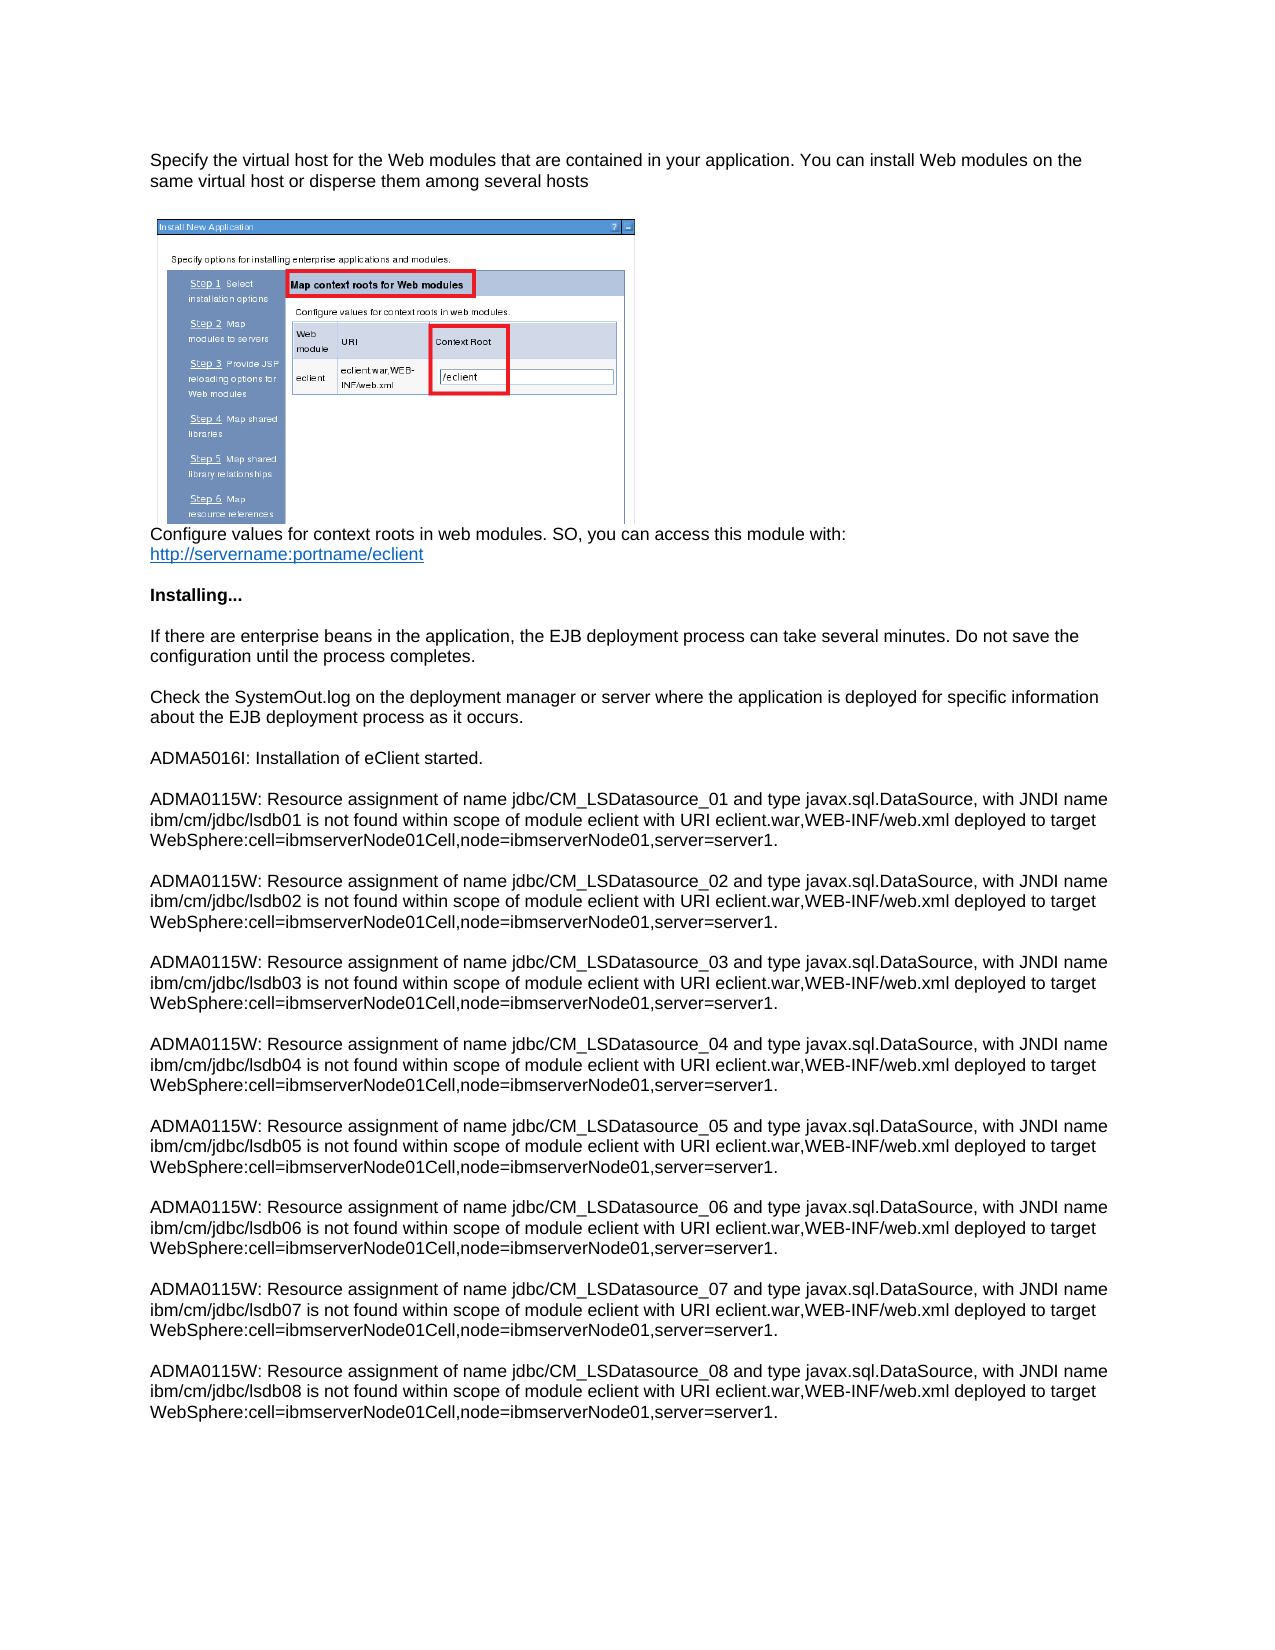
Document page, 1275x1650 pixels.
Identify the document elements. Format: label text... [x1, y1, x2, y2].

text Installing... [150, 585, 1125, 605]
text ADMA0115W: Resource assignment of name jdbc/CM_LSDatasource_04 and type javax.sql.DataSource, with JNDI name ibm/cm/jdbc/lsdb04 is not found within scope of module eclient with URI eclient.war,WEB-INF/web.xml deployed to target WebSphere:cell=ibmserverNode01Cell,node=ibmserverNode01,server=server1. [150, 1034, 1125, 1095]
text If there are enterprise beans in the application, the EJB deployment process can take several minutes. Do not save the configuration until the process completes. [150, 626, 1125, 666]
text ADMA5016I: Installation of eClient started. [150, 748, 1125, 768]
text ADMA0115W: Resource assignment of name jdbc/CM_LSDatasource_02 and type javax.sql.DataSource, with JNDI name ibm/cm/jdbc/lsdb02 is not found within scope of module eclient with URI eclient.war,WEB-INF/web.xml deployed to target WebSphere:cell=ibmserverNode01Cell,node=ibmserverNode01,server=server1. [150, 871, 1125, 932]
text ADMA0115W: Resource assignment of name jdbc/CM_LSDatasource_06 and type javax.sql.DataSource, with JNDI name ibm/cm/jdbc/lsdb06 is not found within scope of module eclient with URI eclient.war,WEB-INF/web.xml deployed to target WebSphere:cell=ibmserverNode01Cell,node=ibmserverNode01,server=server1. [150, 1197, 1125, 1258]
text ADMA0115W: Resource assignment of name jdbc/CM_LSDatasource_03 and type javax.sql.DataSource, with JNDI name ibm/cm/jdbc/lsdb03 is not found within scope of module eclient with URI eclient.war,WEB-INF/web.xml deployed to target WebSphere:cell=ibmserverNode01Cell,node=ibmserverNode01,server=server1. [150, 952, 1125, 1013]
text Check the SystemOut.log on the deployment manager or server where the application is deployed for specific information about the EJB deployment process as it occurs. [150, 687, 1125, 728]
text ADMA0115W: Resource assignment of name jdbc/CM_LSDatasource_08 and type javax.sql.DataSource, with JNDI name ibm/cm/jdbc/lsdb08 is not found within scope of module eclient with URI eclient.war,WEB-INF/web.xml deployed to target WebSphere:cell=ibmserverNode01Cell,node=ibmserverNode01,server=server1. [150, 1361, 1125, 1422]
text Configure values for context roots in web modules. SO, you can access this module with: http://servername:portname/eclient [150, 523, 1125, 564]
text ADMA0115W: Resource assignment of name jdbc/CM_LSDatasource_05 and type javax.sql.DataSource, with JNDI name ibm/cm/jdbc/lsdb05 is not found within scope of module eclient with URI eclient.war,WEB-INF/web.xml deployed to target WebSphere:cell=ibmserverNode01Cell,node=ibmserverNode01,server=server1. [150, 1116, 1125, 1177]
text ADMA0115W: Resource assignment of name jdbc/CM_LSDatasource_07 and type javax.sql.DataSource, with JNDI name ibm/cm/jdbc/lsdb07 is not found within scope of module eclient with URI eclient.war,WEB-INF/web.xml deployed to target WebSphere:cell=ibmserverNode01Cell,node=ibmserverNode01,server=server1. [150, 1279, 1125, 1340]
text ADMA0115W: Resource assignment of name jdbc/CM_LSDatasource_01 and type javax.sql.DataSource, with JNDI name ibm/cm/jdbc/lsdb01 is not found within scope of module eclient with URI eclient.war,WEB-INF/web.xml deployed to target WebSphere:cell=ibmserverNode01Cell,node=ibmserverNode01,server=server1. [150, 789, 1125, 850]
text Specify the virtual host for the Web modules that are contained in your application. You can install Web modules on the same virtual host or disperse them among several hosts [150, 150, 1125, 191]
picture [150, 211, 638, 524]
